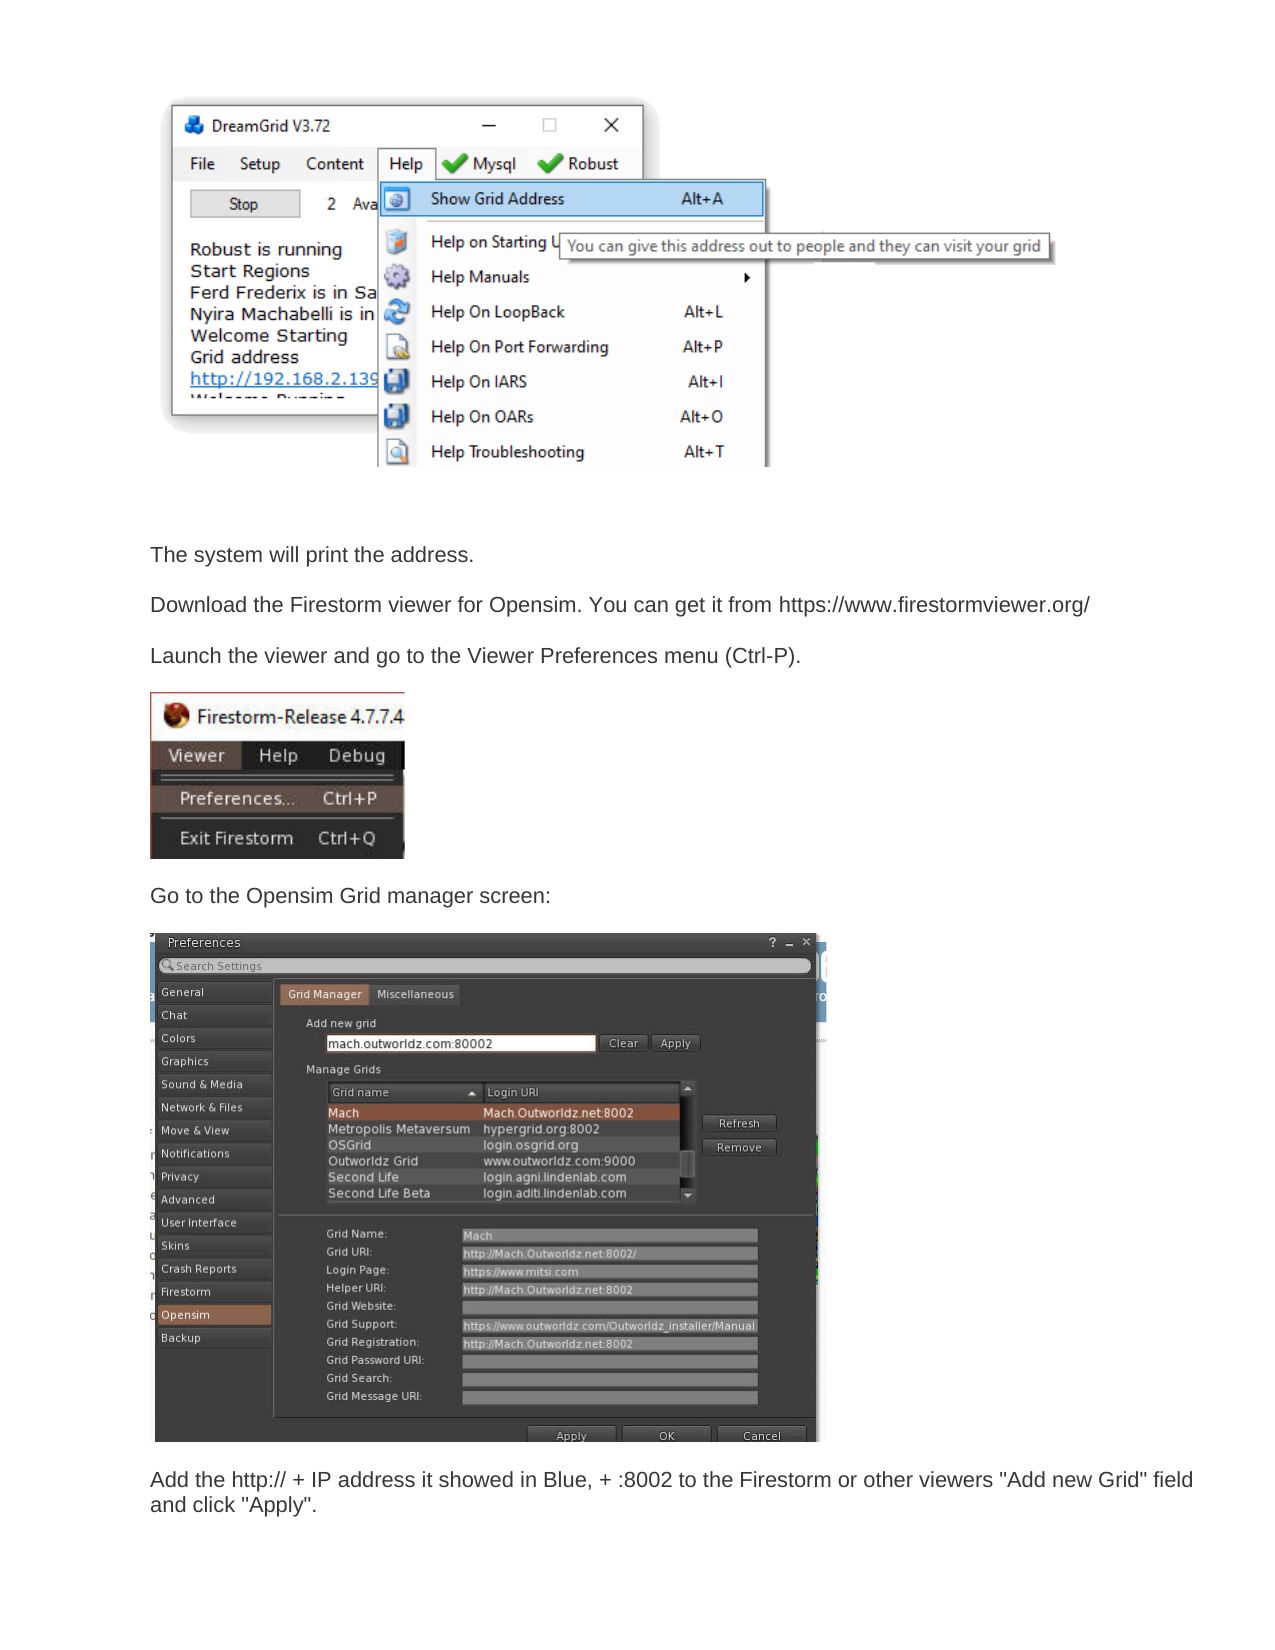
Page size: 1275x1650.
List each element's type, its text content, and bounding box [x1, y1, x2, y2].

picture [150, 692, 405, 859]
text Add the http:// + IP address it showed in Blue, + :8002 to the Firestorm or other viewers "Add new Grid" field and click "Apply". [150, 1467, 1200, 1517]
text The system will print the address. [150, 542, 1200, 567]
picture [150, 933, 827, 1442]
text Download the Firestorm viewer for Opensim. You can get it from https://www.firestormviewer.org/ [150, 592, 1200, 618]
text Go to the Opensim Grid manager screen: [150, 883, 1200, 908]
text Launch the viewer and go to the Viewer Preferences menu (Ctrl-P). [150, 643, 1200, 668]
